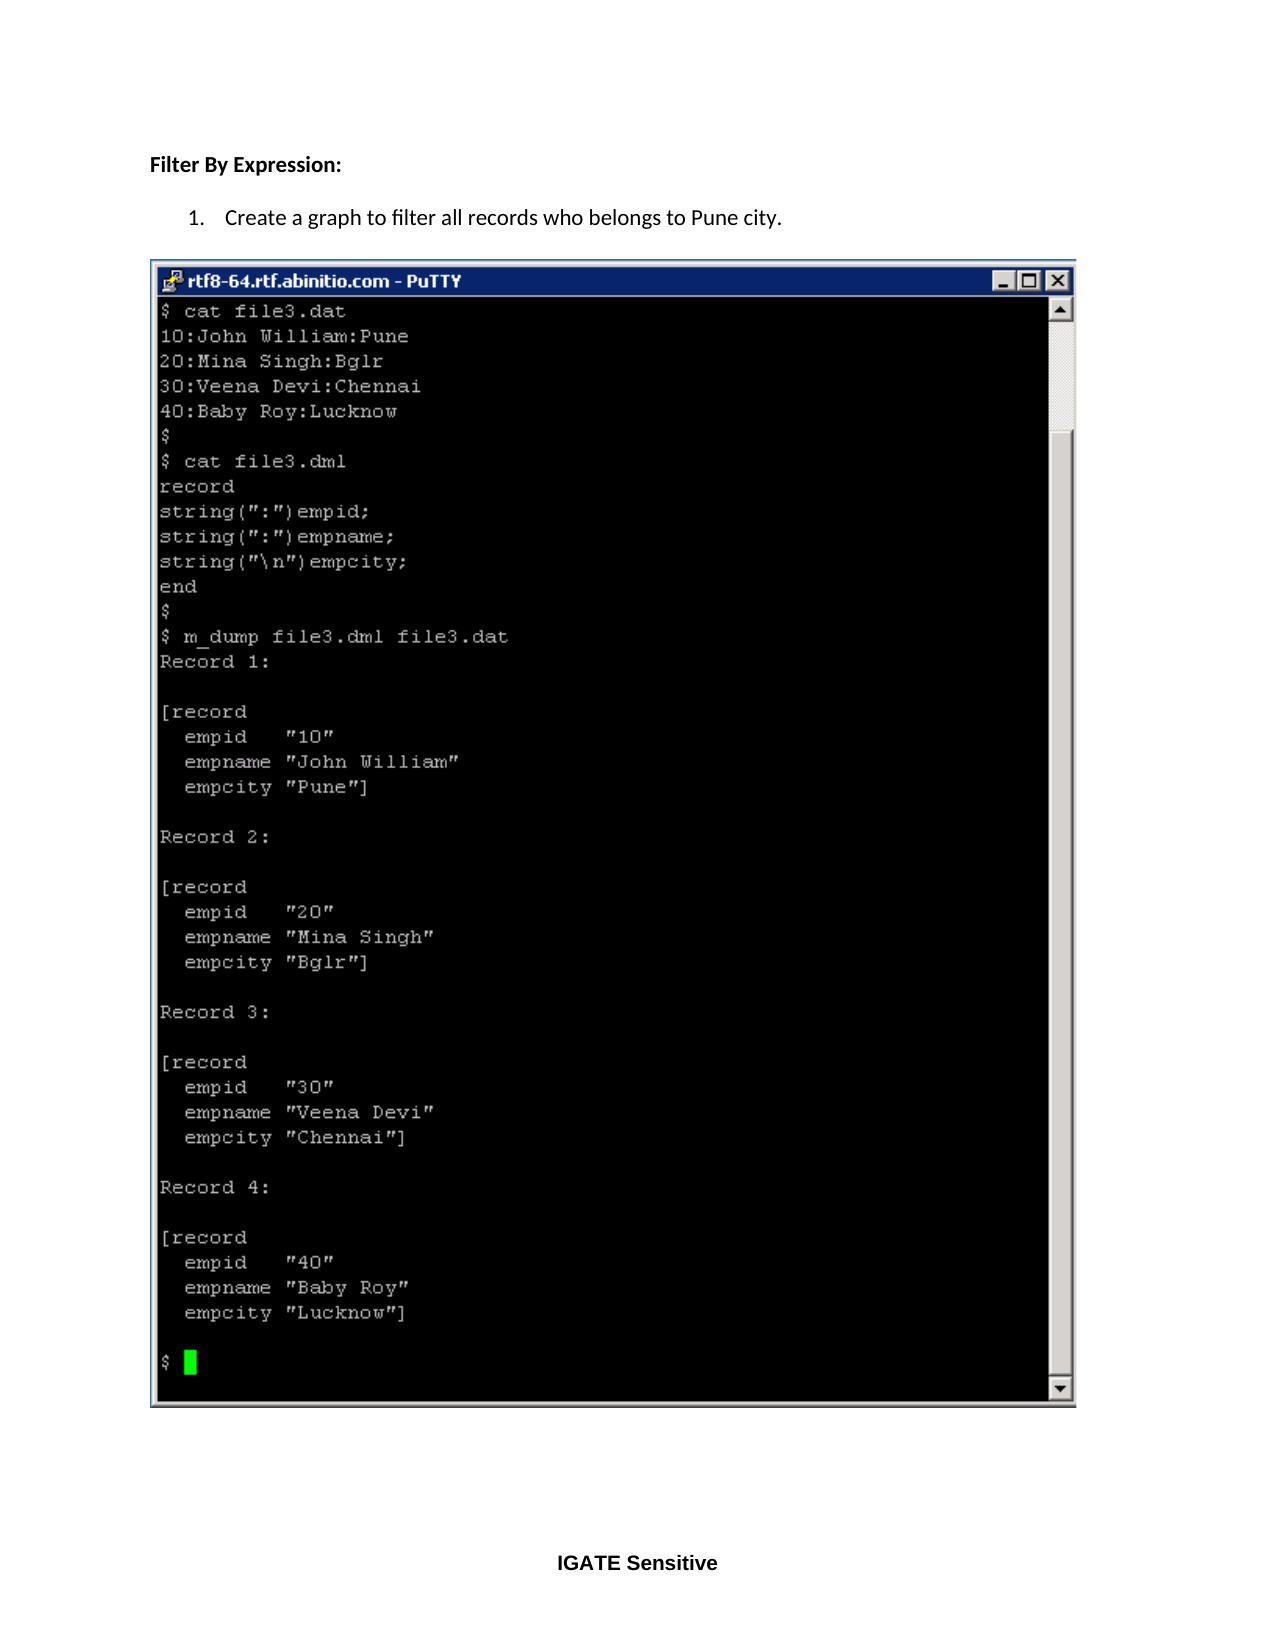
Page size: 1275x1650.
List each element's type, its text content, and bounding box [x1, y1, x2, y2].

text Filter By Expression: [150, 150, 1125, 178]
list Create a graph to filter all records who belongs to Pune city. [187, 203, 1125, 231]
picture [150, 259, 1077, 1408]
